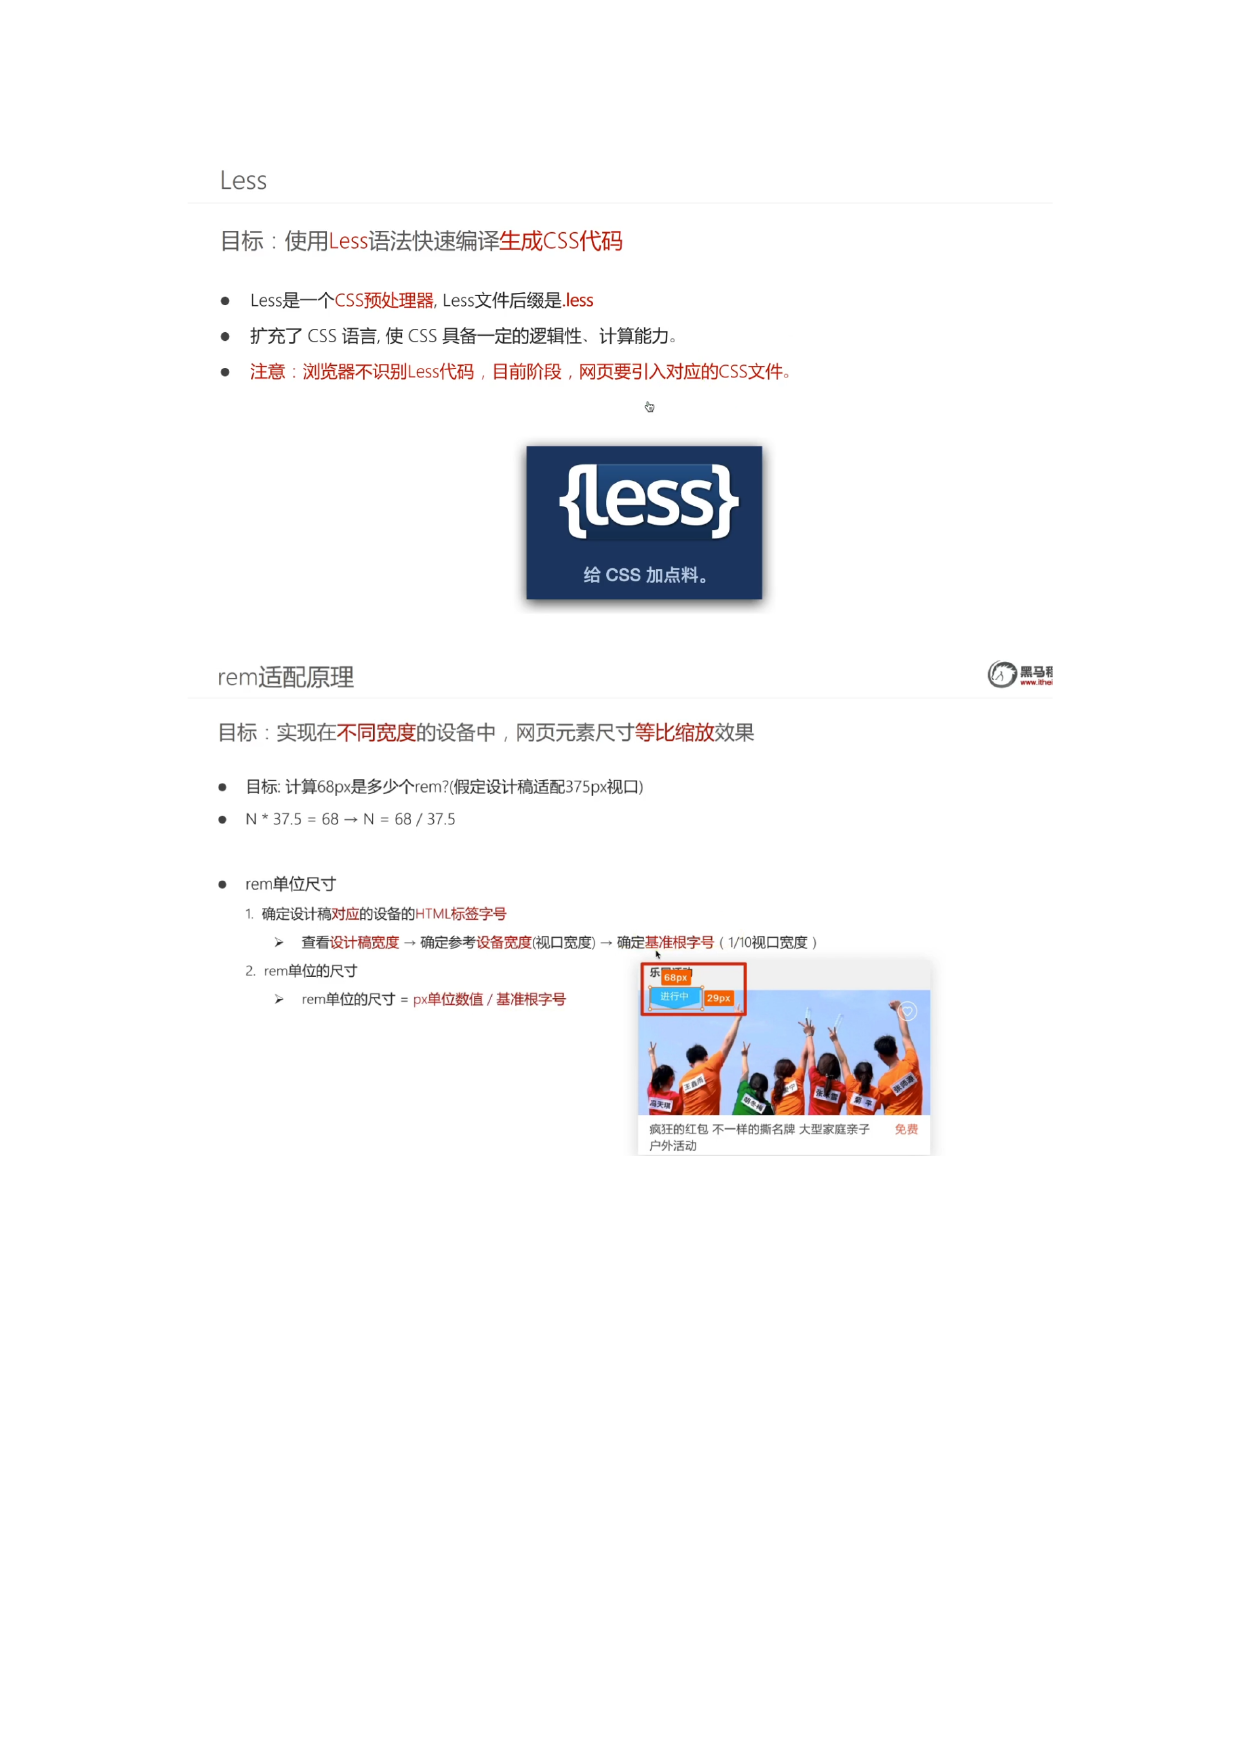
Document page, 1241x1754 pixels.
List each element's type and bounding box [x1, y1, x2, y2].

picture [187, 162, 1053, 646]
picture [187, 649, 1053, 1156]
